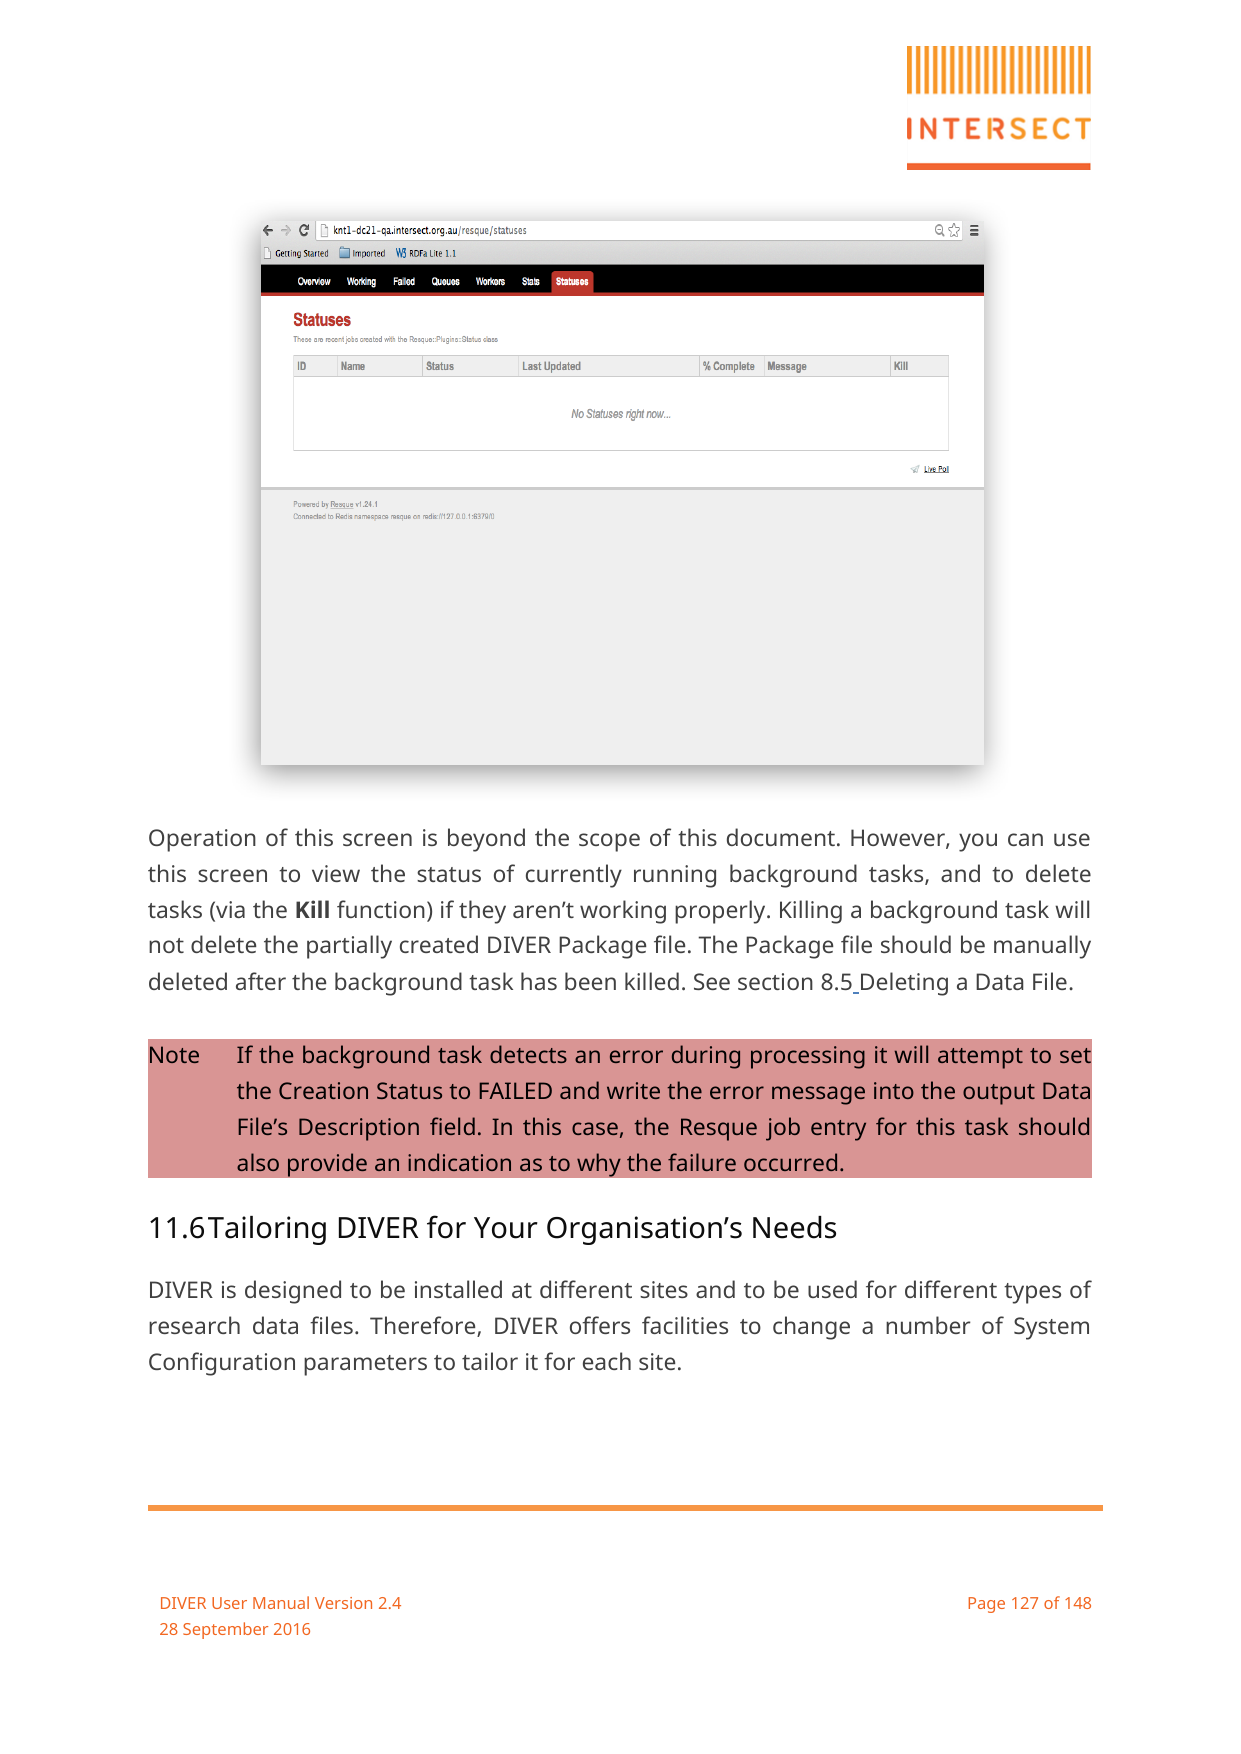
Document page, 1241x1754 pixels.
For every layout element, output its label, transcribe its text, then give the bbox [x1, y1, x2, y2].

picture [905, 44, 1093, 172]
picture [261, 221, 984, 765]
text Note If the background task detects an error during processing it will attempt to set the Creation Status to FAILED and write the error message into the output Data File’s Description field. In this case, the Resque job entry for this task should also provide an indication as to why the failure occurred. [148, 1039, 1092, 1178]
text Operation of this screen is beyond the scope of this document. However, you can use this screen to view the status of currently running background tasks, and to delete tasks (via the Kill function) if they aren’t working properly. Killing a background task will not delete the partially created DIVER Package file. The Package file should be manually deleted after the background task has been killed. See section 8.5 Deleting a Data File. [148, 822, 1092, 997]
text DIVER is designed to be installed at different sites and to be used for different types of research data files. Therefore, DIVER offers facilities to change a number of System Configuration parameters to tailor it for each site. [148, 1274, 1092, 1377]
subtitle Tailoring DIVER for Your Organisation’s Needs [148, 1208, 1092, 1247]
